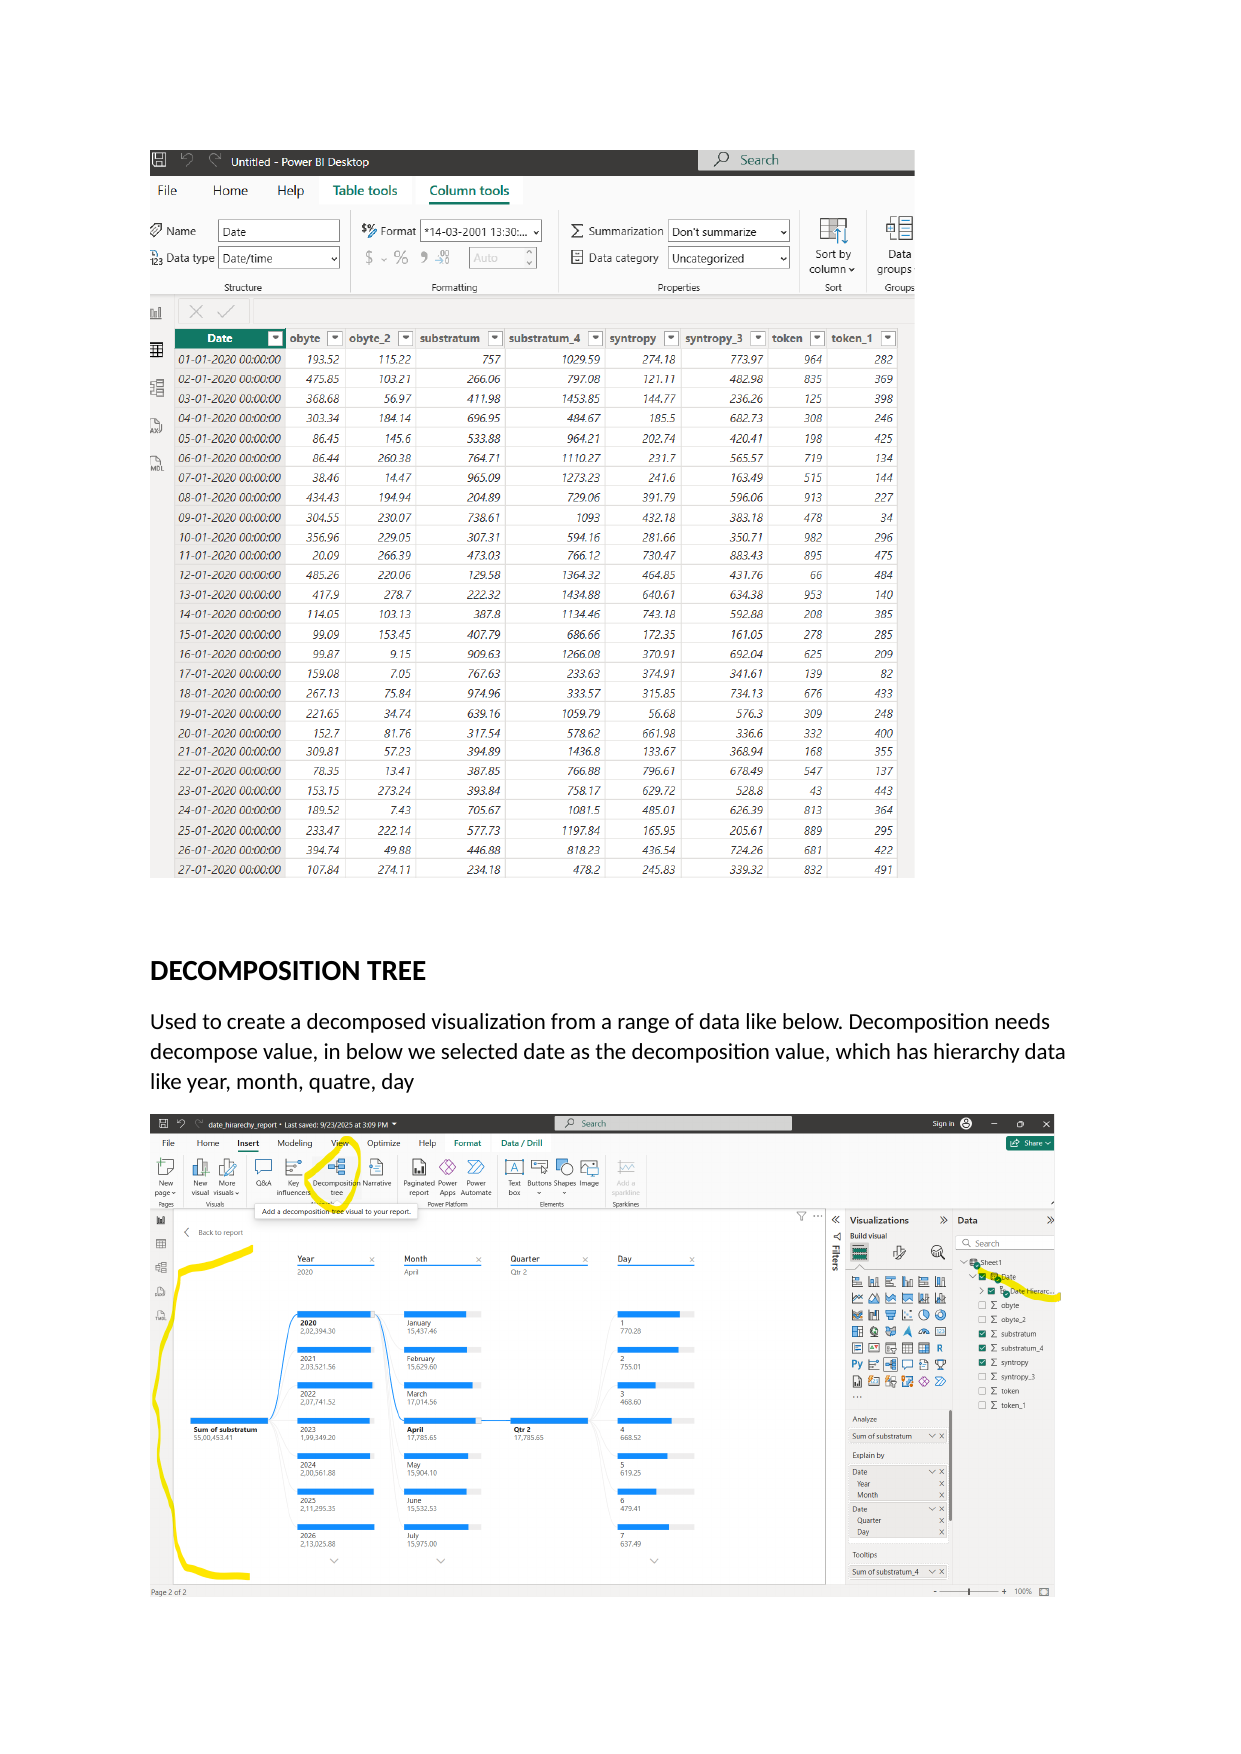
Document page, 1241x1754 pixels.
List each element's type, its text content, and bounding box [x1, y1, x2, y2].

text Used to create a decomposed visualization from a range of data like below. Decomposition needs decompose value, in below we selected date as the decomposition value, which has hierarchy data like year, month, quatre, day [150, 1007, 1090, 1095]
picture [150, 1114, 1061, 1597]
picture [150, 150, 915, 878]
text DECOMPOSITION TREE [150, 952, 1090, 987]
